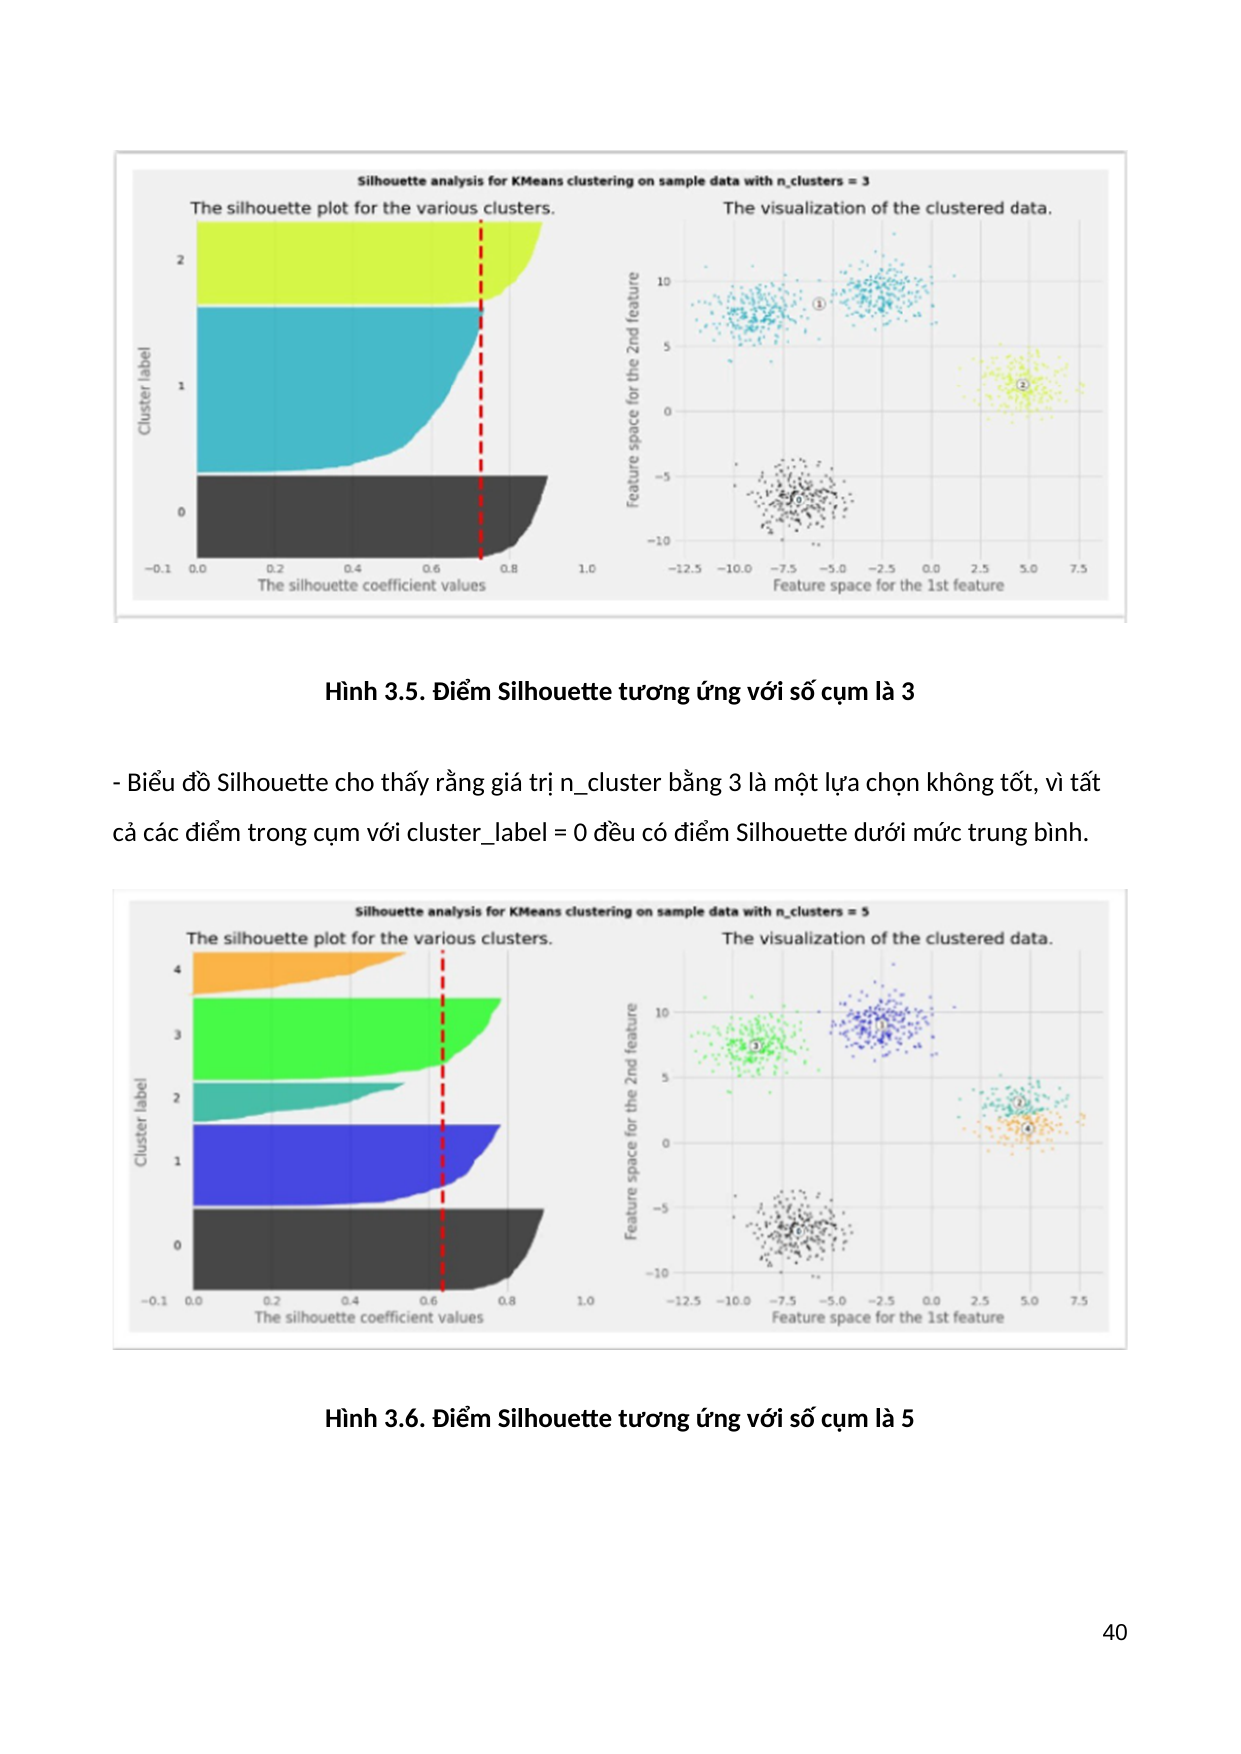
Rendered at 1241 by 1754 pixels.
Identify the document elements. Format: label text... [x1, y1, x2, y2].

text Hình 3.5. Điểm Silhouette tương ứng với số cụm là 3 [112, 674, 1128, 707]
text Hình 3.6. Điểm Silhouette tương ứng với số cụm là 5 [112, 1401, 1128, 1434]
text - Biểu đồ Silhouette cho thấy rằng giá trị n_cluster bằng 3 là một lựa chọn không tốt, vì tất cả các điểm trong cụm với cluster_label = 0 đều có điểm Silhouette dưới mức trung bình. [112, 765, 1128, 848]
picture [112, 889, 1128, 1350]
picture [112, 150, 1128, 623]
